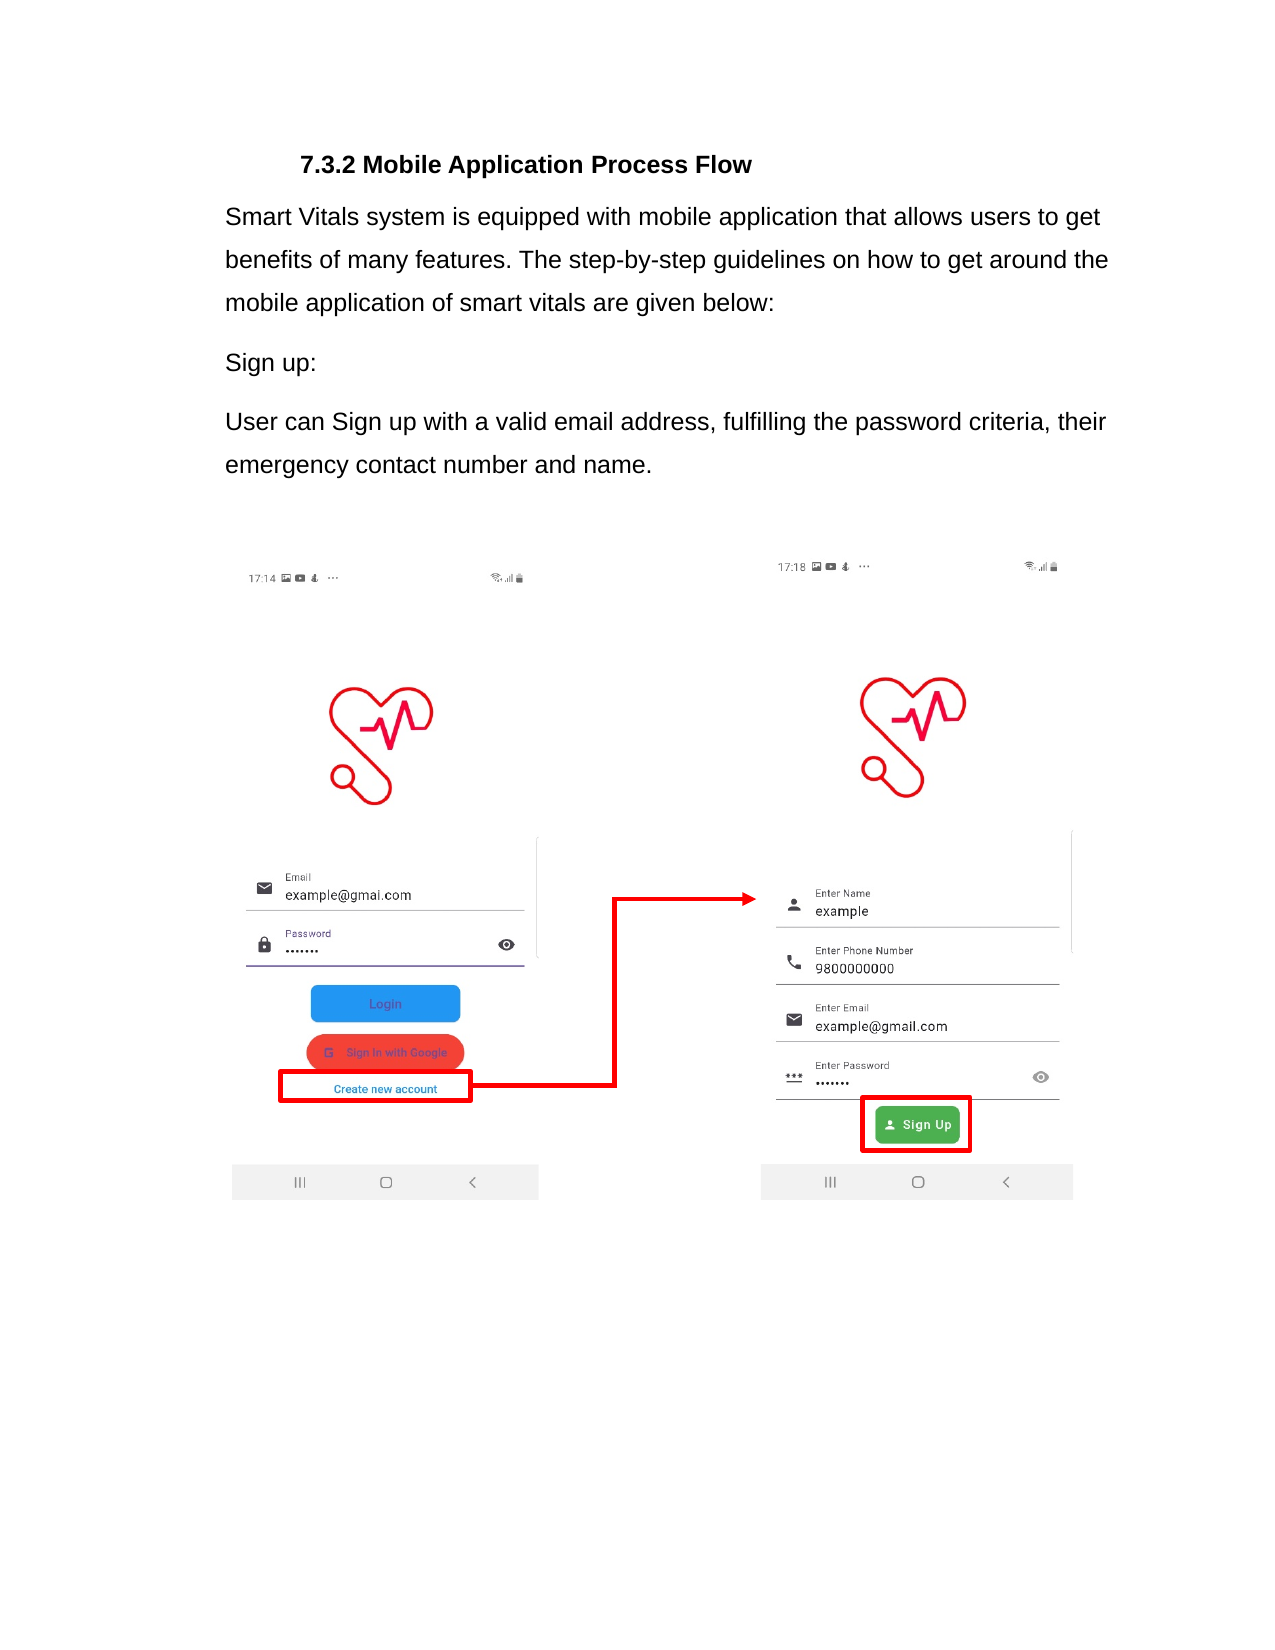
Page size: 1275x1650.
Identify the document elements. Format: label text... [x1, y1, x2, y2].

picture [232, 569, 539, 1200]
picture [760, 557, 1074, 1200]
subtitle 7.3.2 Mobile Application Process Flow [225, 150, 1125, 179]
text Sign up: [225, 347, 1125, 376]
picture [283, 1074, 468, 1098]
text Smart Vitals system is equipped with mobile application that allows users to get benefits of many features. The step-by-step guidelines on how to get around the mobile application of smart vitals are given below: [225, 201, 1125, 316]
text User can Sign up with a valid email address, fulfilling the password criteria, their emergency contact number and name. [225, 407, 1125, 479]
